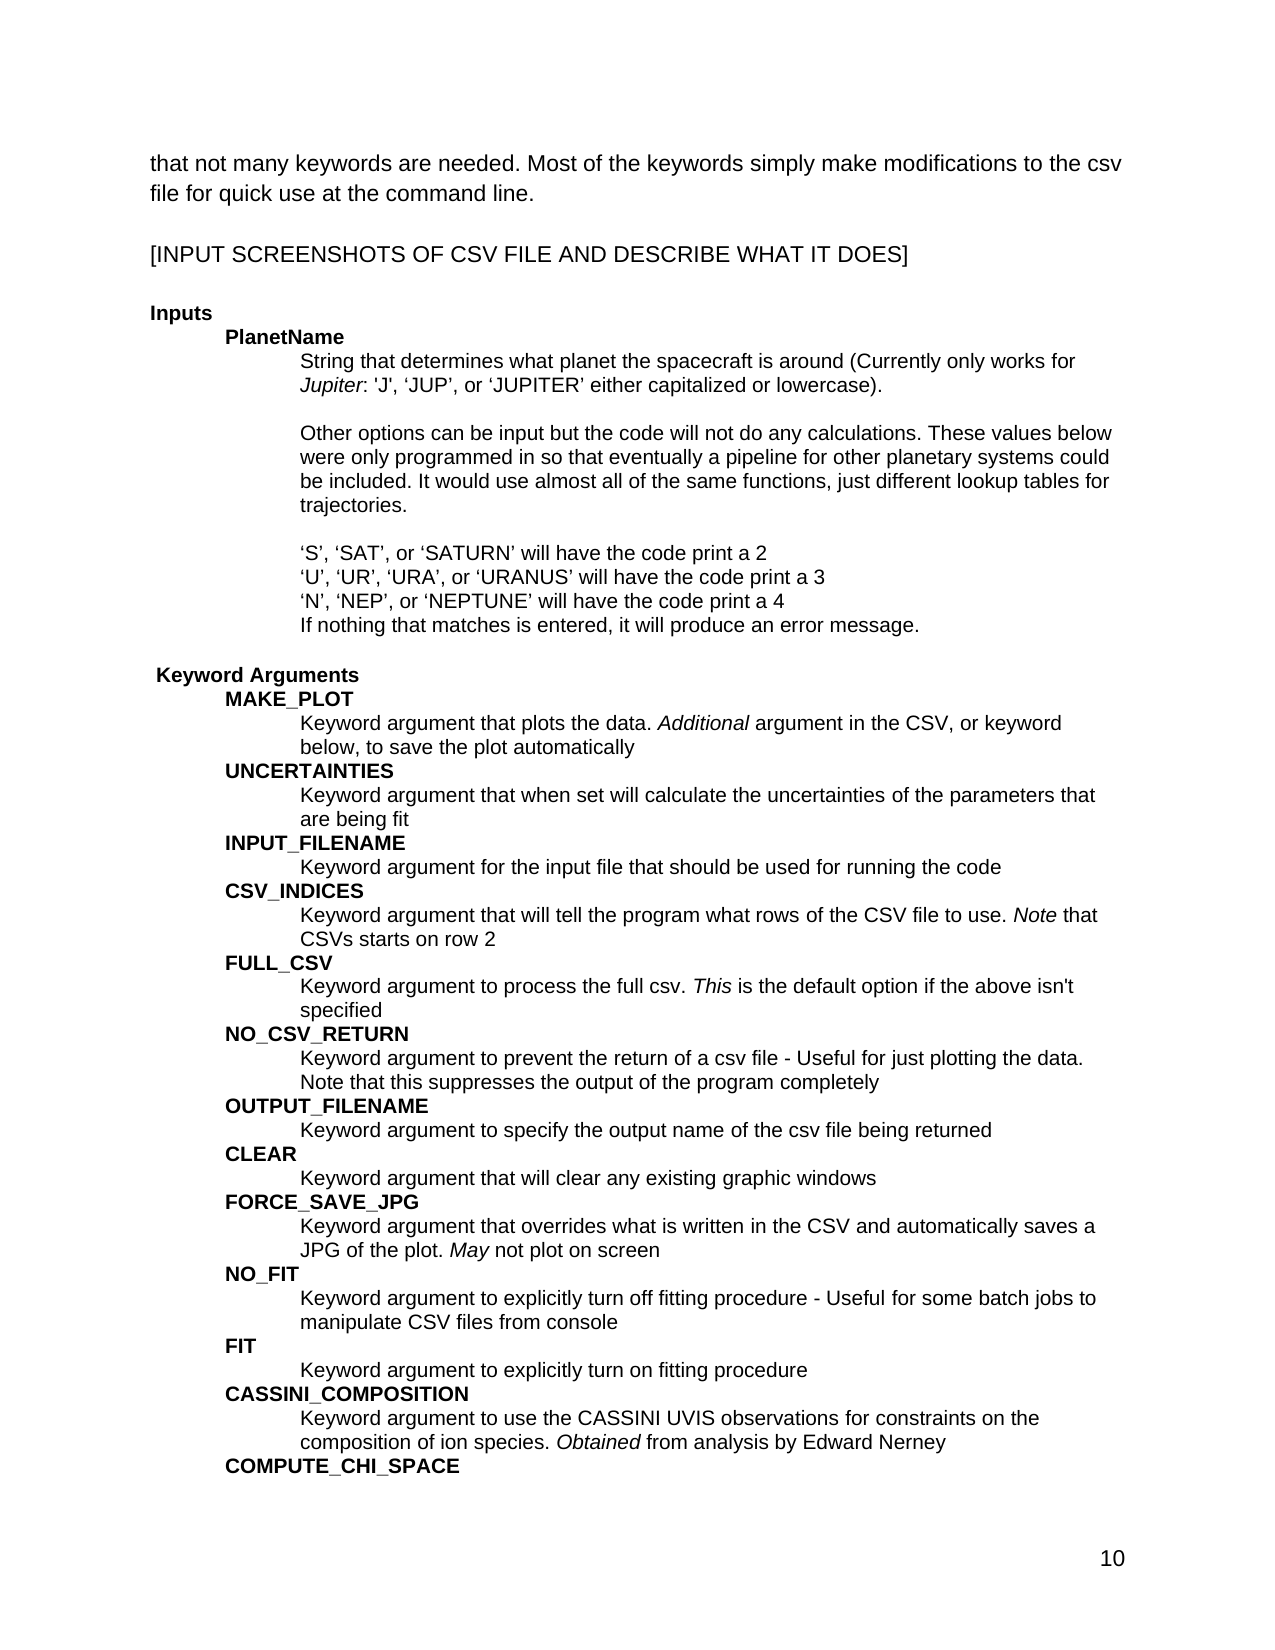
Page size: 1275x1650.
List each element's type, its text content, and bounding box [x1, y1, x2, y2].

text CASSINI_COMPOSITION [150, 1382, 1125, 1406]
text ‘N’, ‘NEP’, or ‘NEPTUNE’ will have the code print a 4 [300, 588, 1125, 612]
text NO_CSV_RETURN [150, 1022, 1125, 1046]
text CSV_INDICES [150, 878, 1125, 902]
text NO_FIT [150, 1262, 1125, 1286]
text Other options can be input but the code will not do any calculations. These values below were only programmed in so that eventually a pipeline for other planetary systems could be included. It would use almost all of the same functions, just different lookup tables for trajectories. [300, 421, 1125, 517]
text Keyword argument for the input file that should be used for running the code [225, 854, 1125, 878]
text String that determines what planet the spacecraft is around (Currently only works for Jupiter: 'J', ‘JUP’, or ‘JUPITER’ either capitalized or lowercase). [300, 349, 1125, 397]
text Keyword argument to explicitly turn on fitting procedure [225, 1358, 1125, 1382]
text FIT [150, 1334, 1125, 1358]
text Keyword argument that will clear any existing graphic windows [225, 1166, 1125, 1190]
text Inputs [150, 301, 1125, 325]
text MAKE_PLOT [150, 687, 1125, 711]
text OUTPUT_FILENAME [150, 1094, 1125, 1118]
text If nothing that matches is entered, it will produce an error message. [300, 612, 1125, 636]
text Keyword argument to prevent the return of a csv file - Useful for just plotting the data. Note that this suppresses the output of the program completely [300, 1046, 1125, 1094]
text FORCE_SAVE_JPG [150, 1190, 1125, 1214]
text Keyword argument to process the full csv. This is the default option if the above isn't specified [300, 974, 1125, 1022]
text Keyword argument to explicitly turn off fitting procedure - Useful for some batch jobs to manipulate CSV files from console [300, 1286, 1125, 1334]
text [INPUT SCREENSHOTS OF CSV FILE AND DESCRIBE WHAT IT DOES] [150, 241, 1125, 267]
text ‘U’, ‘UR’, ‘URA’, or ‘URANUS’ will have the code print a 3 [300, 564, 1125, 588]
text Keyword Arguments [150, 663, 1125, 687]
text CLEAR [150, 1142, 1125, 1166]
text INPUT_FILENAME [150, 831, 1125, 854]
text Keyword argument to specify the output name of the csv file being returned [225, 1118, 1125, 1142]
text FULL_CSV [150, 950, 1125, 974]
text ‘S’, ‘SAT’, or ‘SATURN’ will have the code print a 2 [300, 541, 1125, 564]
text Keyword argument that plots the data. Additional argument in the CSV, or keyword below, to save the plot automatically [300, 711, 1125, 759]
text Keyword argument that when set will calculate the uncertainties of the parameters that are being fit [300, 783, 1125, 831]
text PlanetName [150, 325, 1125, 349]
text Keyword argument that overrides what is written in the CSV and automatically saves a JPG of the plot. May not plot on screen [300, 1214, 1125, 1262]
text Keyword argument to use the CASSINI UVIS observations for constraints on the composition of ion species. Obtained from analysis by Edward Nerney [300, 1406, 1125, 1453]
text Keyword argument that will tell the program what rows of the CSV file to use. Note that CSVs starts on row 2 [300, 902, 1125, 950]
text COMPUTE_CHI_SPACE [150, 1453, 1125, 1477]
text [150, 150, 1125, 207]
text UNCERTAINTIES [150, 759, 1125, 783]
